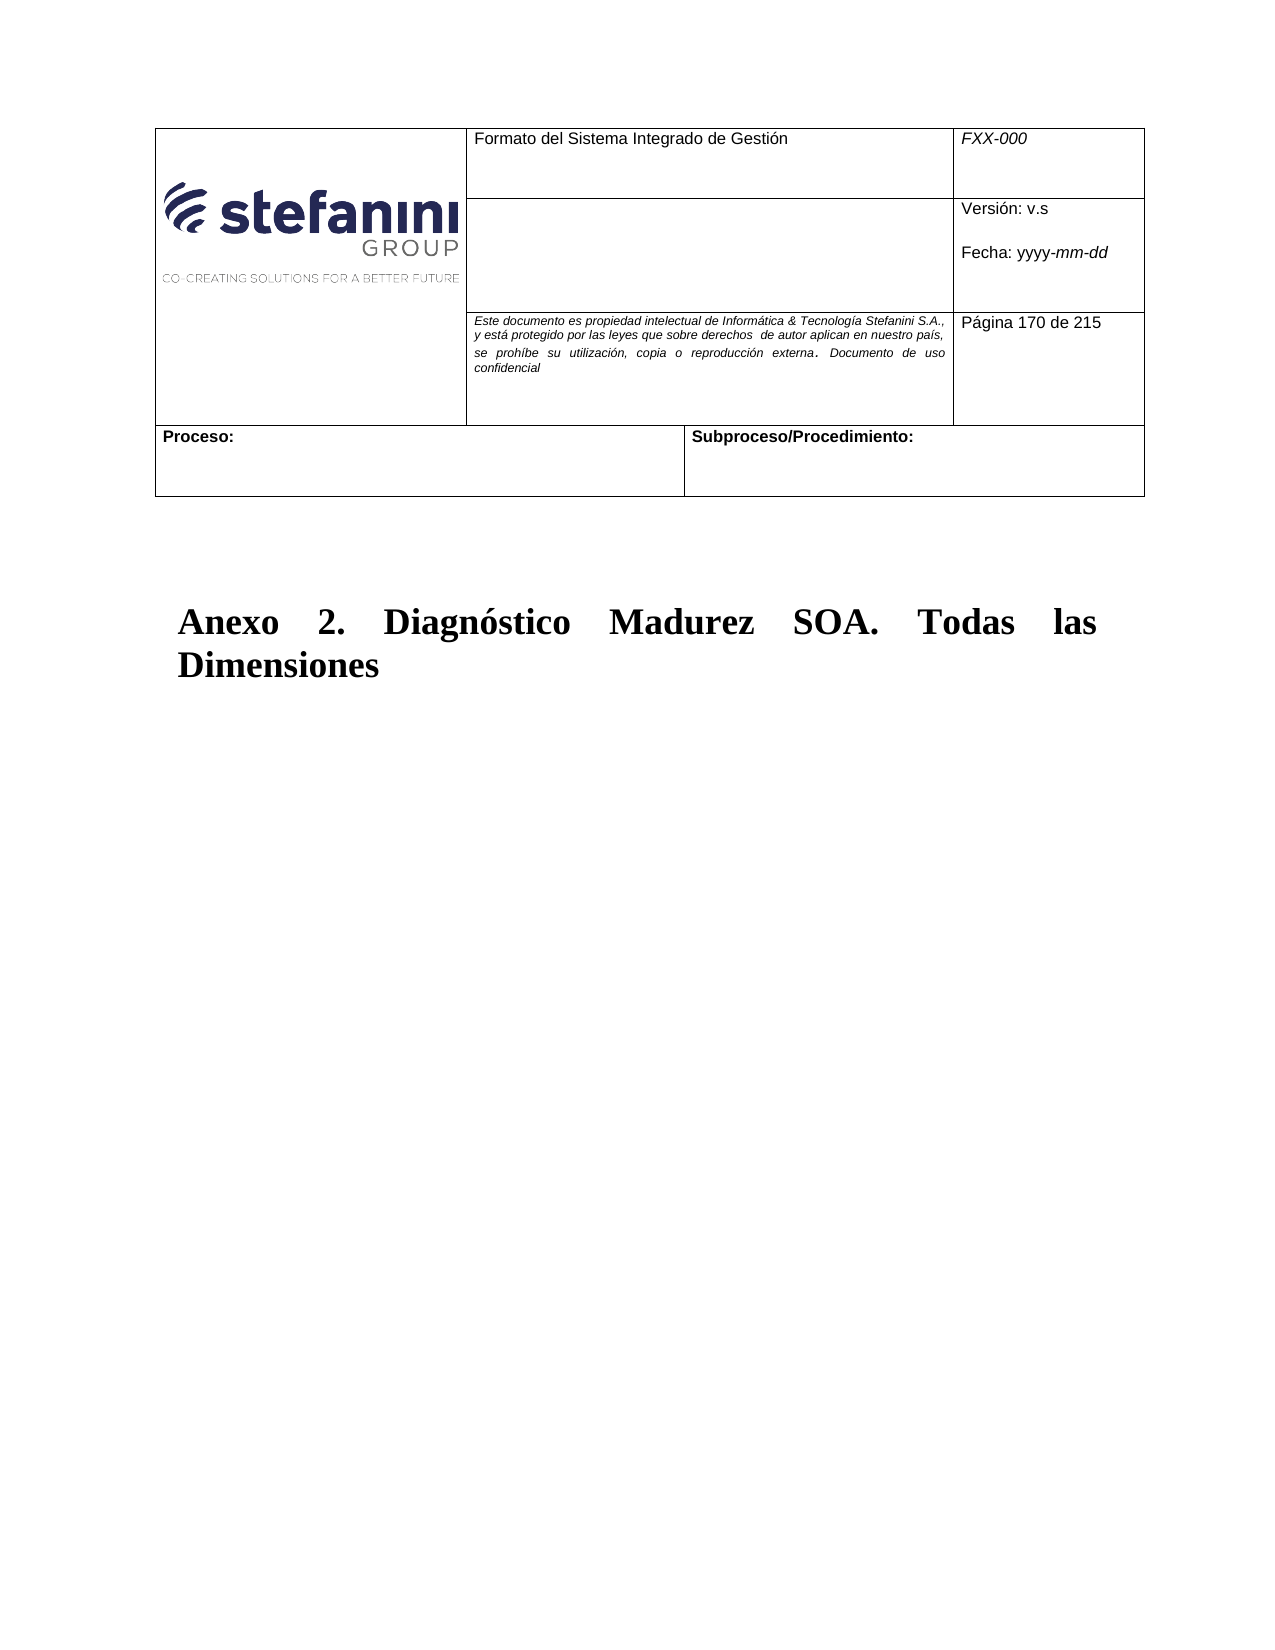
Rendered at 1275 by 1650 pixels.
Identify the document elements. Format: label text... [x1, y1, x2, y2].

subtitle Anexo 2. Diagnóstico Madurez SOA. Todas las Dimensiones [177, 599, 1098, 686]
picture [162, 182, 460, 286]
